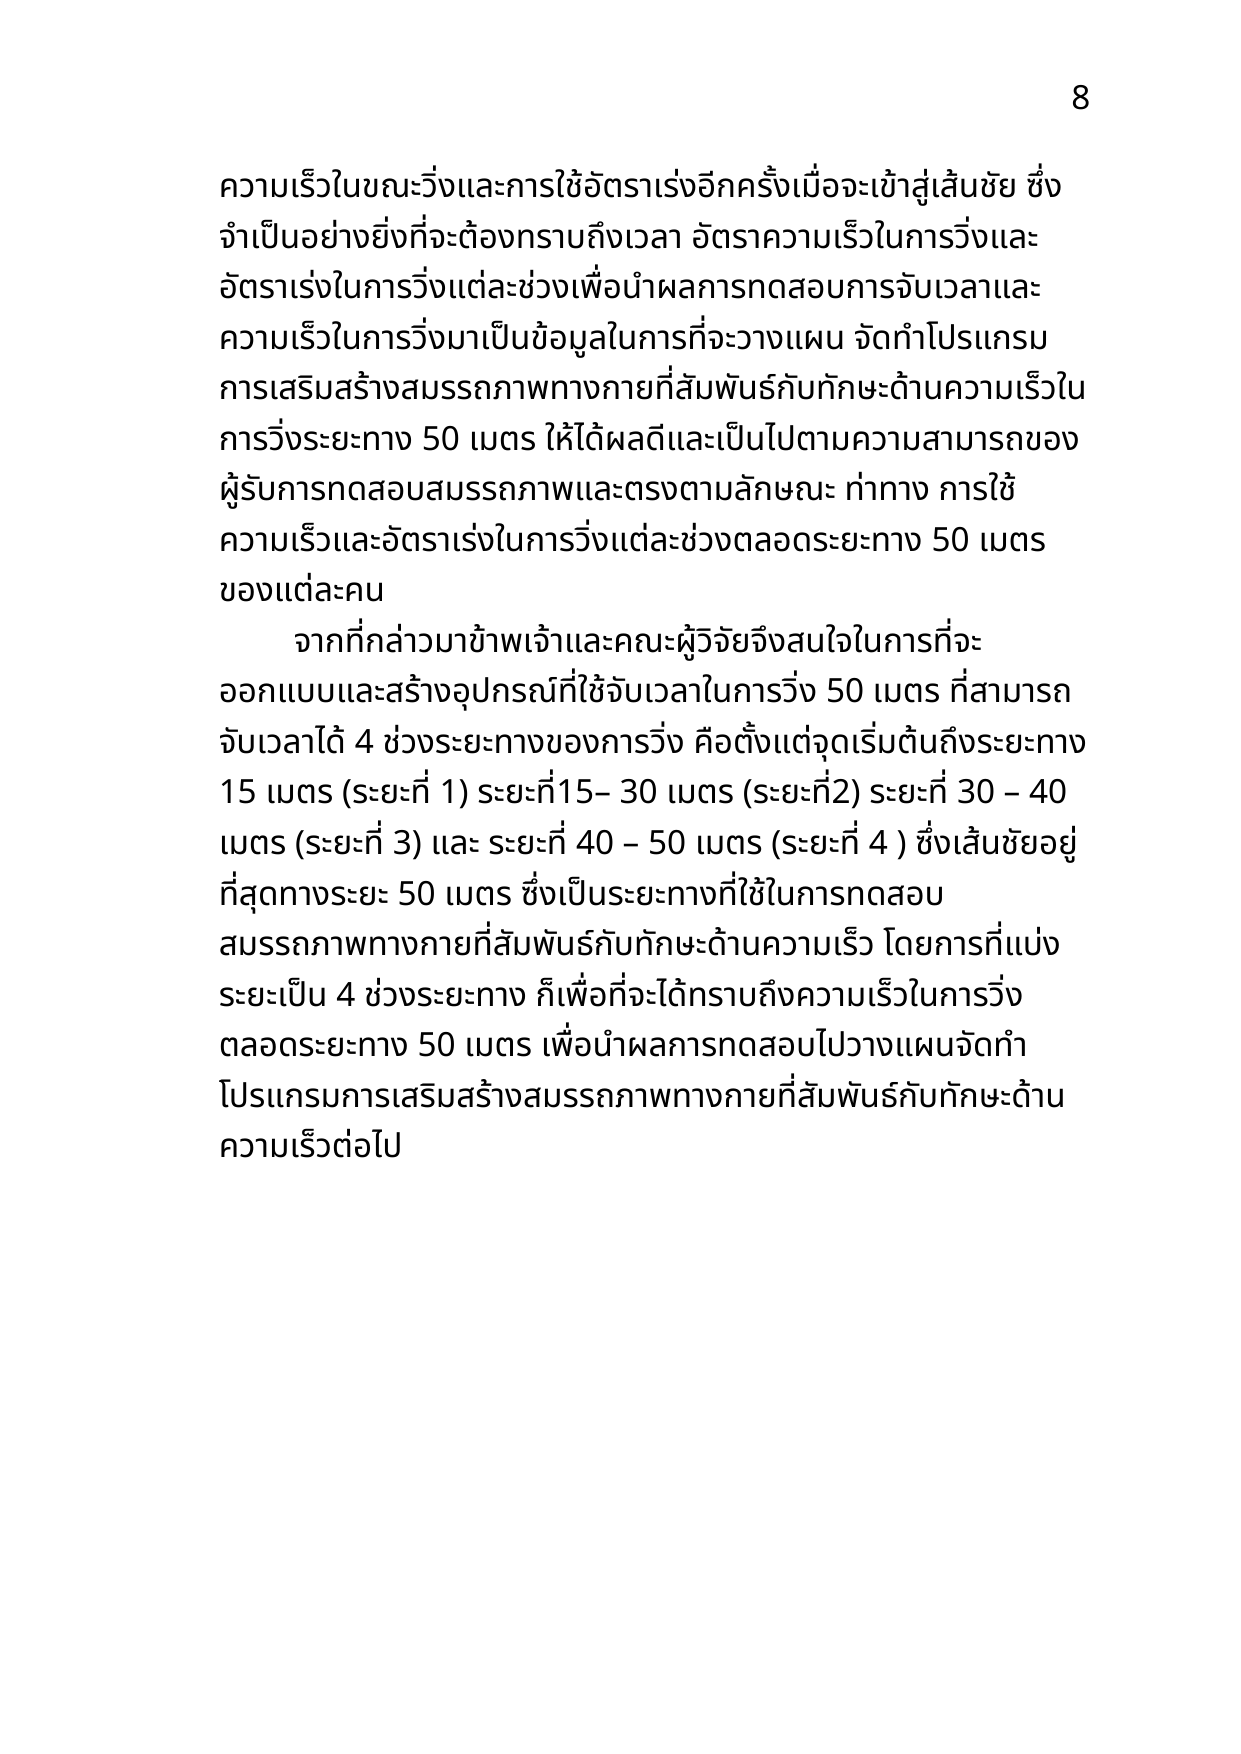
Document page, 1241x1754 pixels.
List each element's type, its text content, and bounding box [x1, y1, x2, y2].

text จากที่กล่าวมาข้าพเจ้าและคณะผู้วิจัยจึงสนใจในการที่จะออกแบบและสร้างอุปกรณ์ที่ใช้จับเวลาในการวิ่ง 50 เมตร ที่สามารถจับเวลาได้ 4 ช่วงระยะทางของการวิ่ง คือตั้งแต่จุดเริ่มต้นถึงระยะทาง 15 เมตร (ระยะที่ 1) ระยะที่15– 30 เมตร (ระยะที่2) ระยะที่ 30 – 40 เมตร (ระยะที่ 3) และ ระยะที่ 40 – 50 เมตร (ระยะที่ 4 ) ซึ่งเส้นชัยอยู่ที่สุดทางระยะ 50 เมตร ซึ่งเป็นระยะทางที่ใช้ในการทดสอบสมรรถภาพทางกายที่สัมพันธ์กับทักษะด้านความเร็ว โดยการที่แบ่งระยะเป็น 4 ช่วงระยะทาง ก็เพื่อที่จะได้ทราบถึงความเร็วในการวิ่งตลอดระยะทาง 50 เมตร เพื่อนำผลการทดสอบไปวางแผนจัดทำโปรแกรมการเสริมสร้างสมรรถภาพทางกายที่สัมพันธ์กับทักษะด้านความเร็วต่อไป [218, 617, 1090, 1173]
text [218, 162, 1090, 617]
